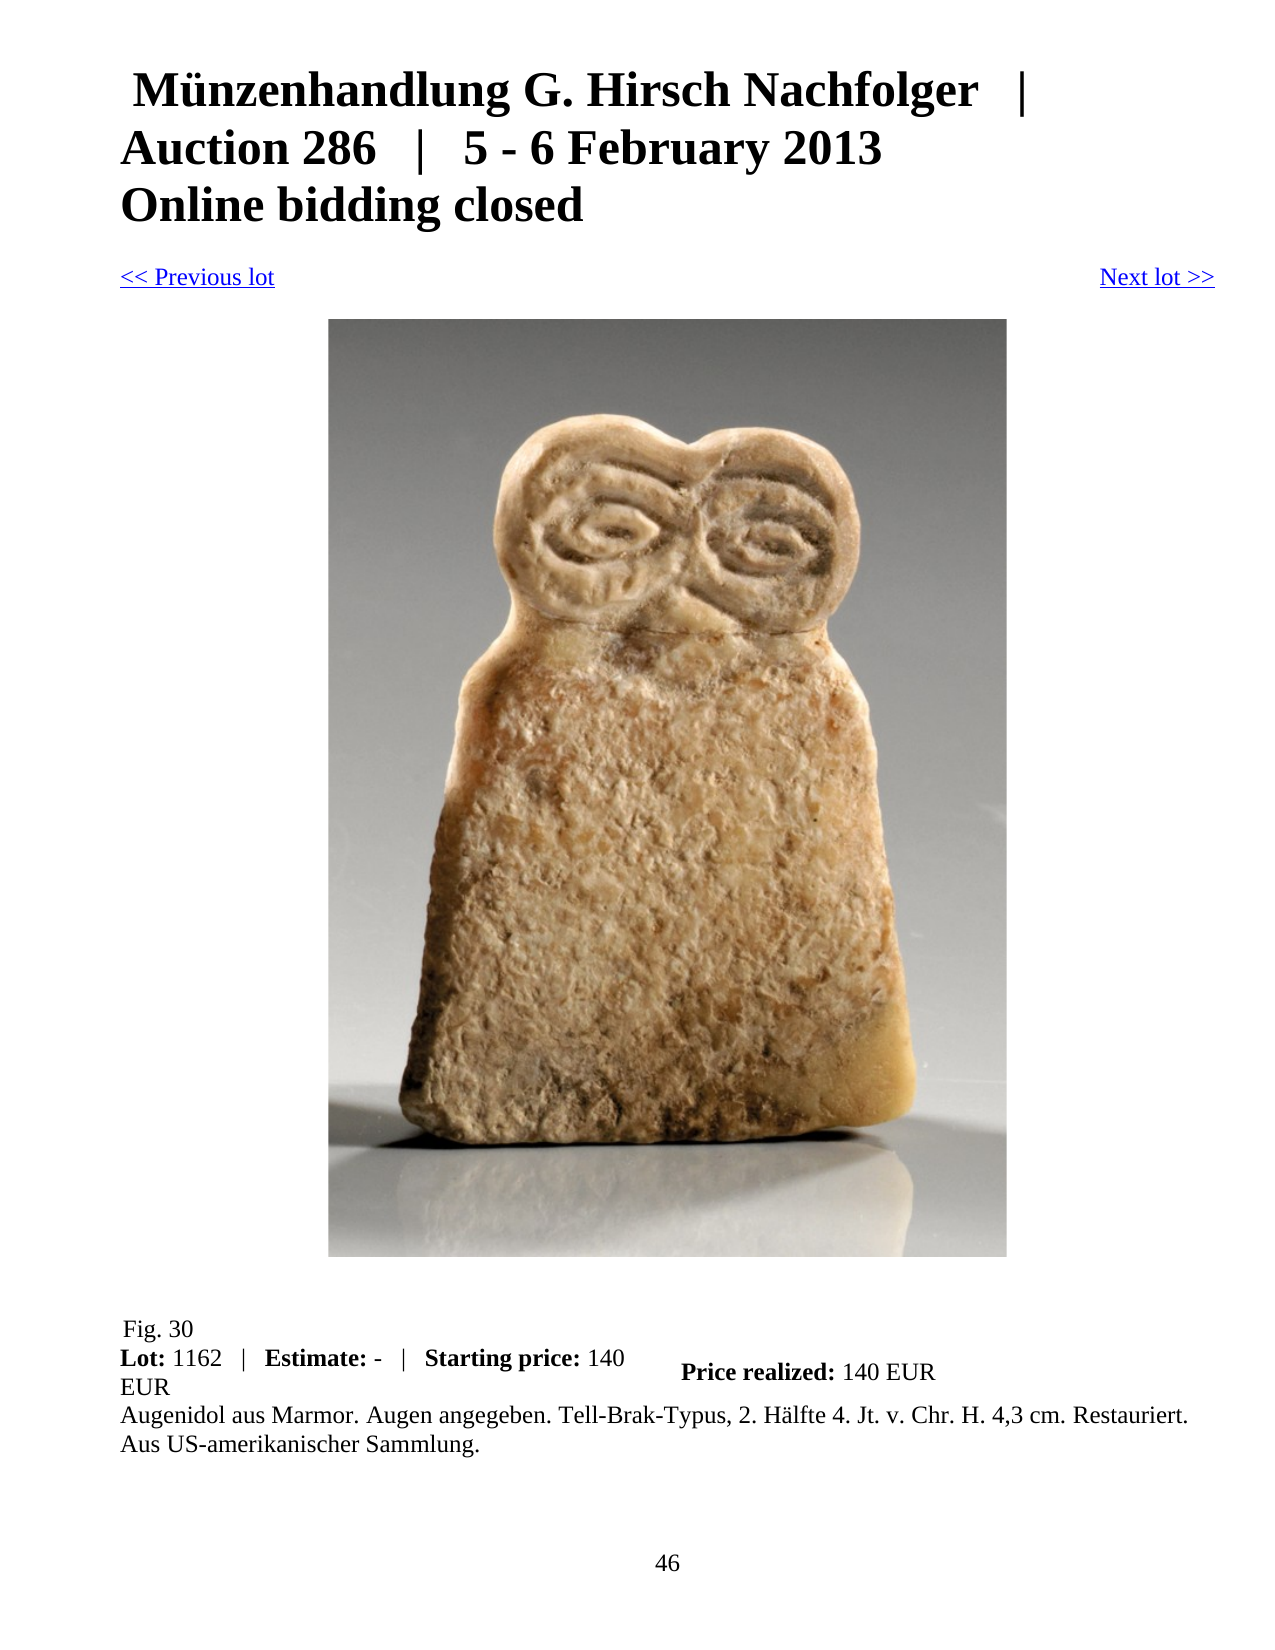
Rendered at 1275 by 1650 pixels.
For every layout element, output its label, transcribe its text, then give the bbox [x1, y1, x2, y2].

subtitle Münzenhandlung G. Hirsch Nachfolger | Auction 286 | 5 - 6 February 2013 Online bidding closed [120, 60, 1215, 232]
table_header Next lot >> [762, 262, 1215, 290]
table_cell Fig. 30 Augenidol aus Marmor. Augen angegeben. Tell-Brak-Typus, 2. Hälfte 4. Jt. v. Chr. H. 4,3 cm. Restauriert. Aus US-amerikanischer Sammlung. [120, 1314, 1215, 1458]
table_header << Previous lot [120, 262, 762, 290]
table_cell [120, 290, 1215, 1314]
picture [328, 319, 1007, 1257]
